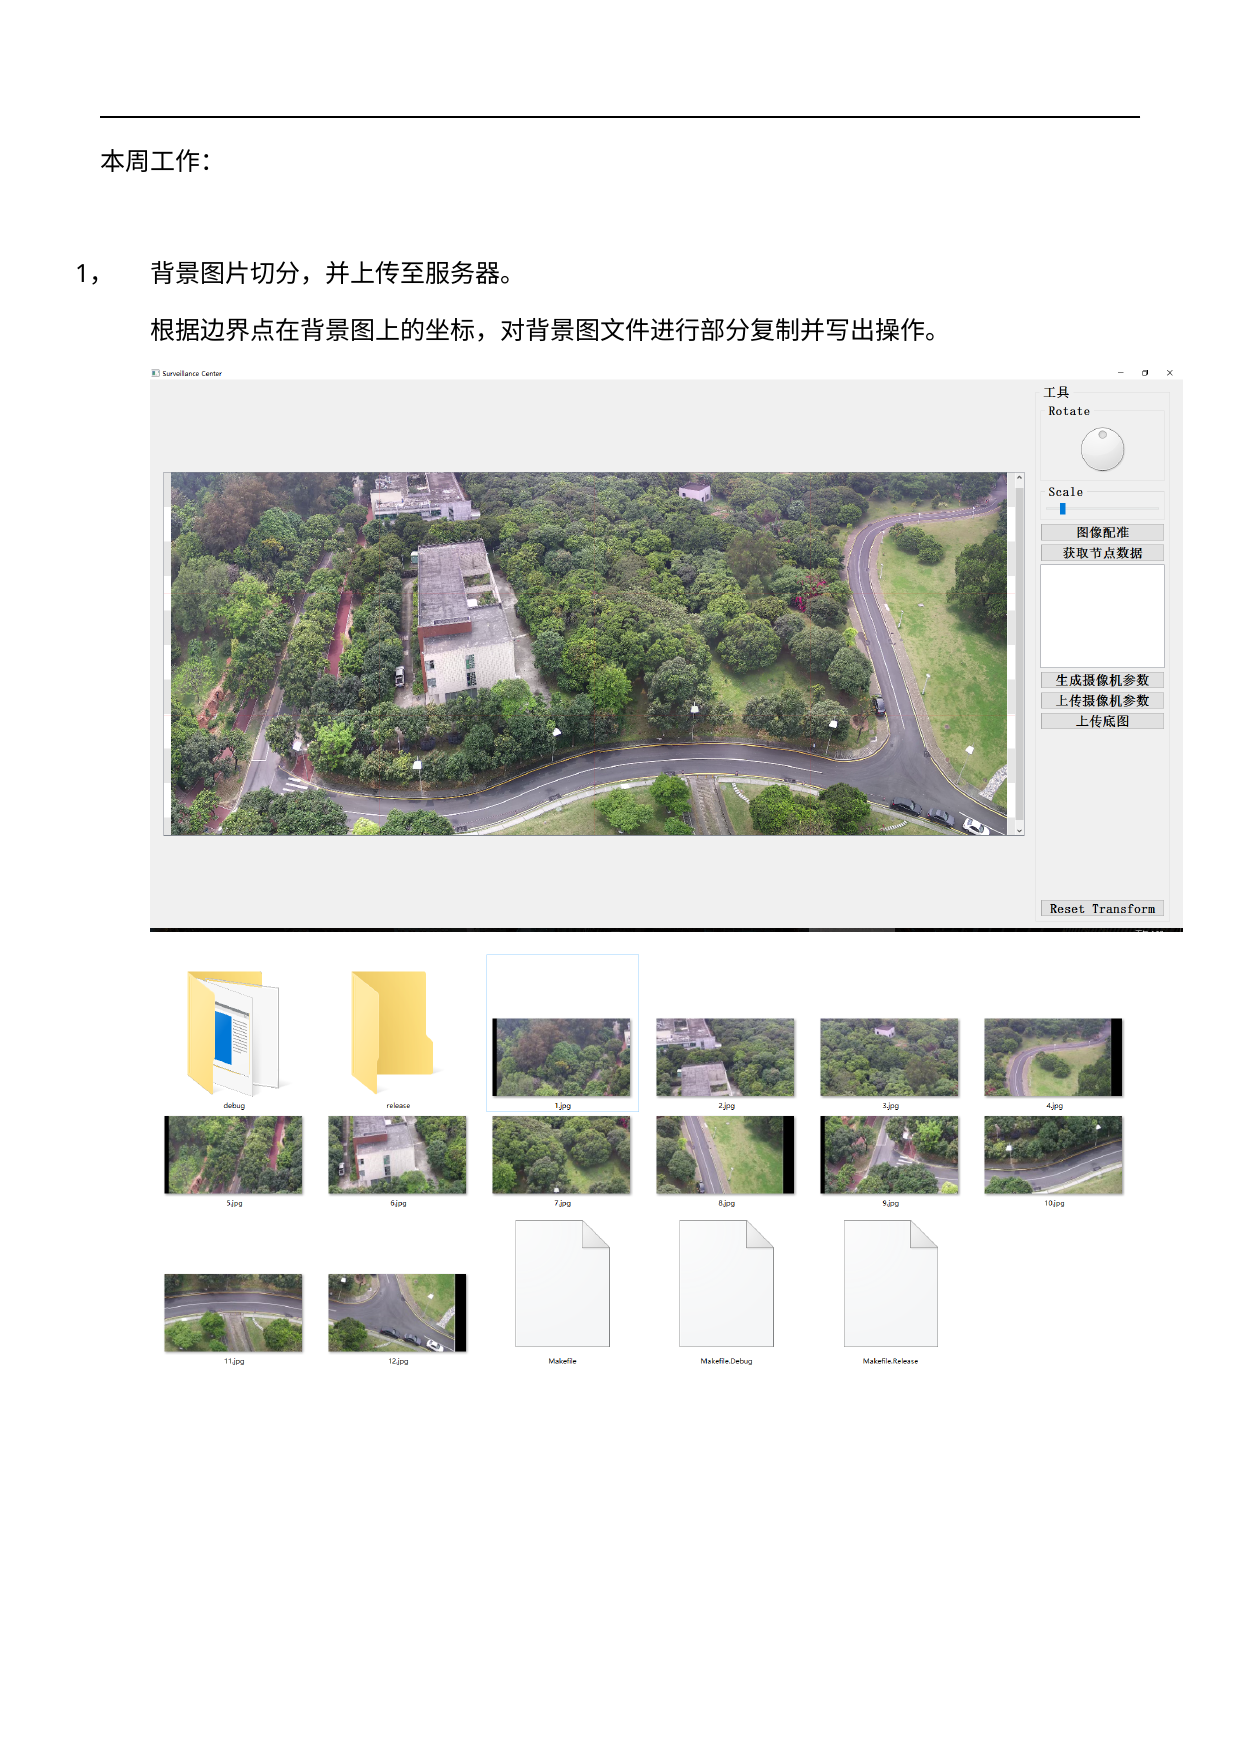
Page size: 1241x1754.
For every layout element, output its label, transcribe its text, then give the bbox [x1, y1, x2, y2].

picture [150, 952, 1131, 1379]
text 本周工作： [100, 141, 1140, 178]
picture [150, 367, 1183, 932]
list 背景图片切分，并上传至服务器。 [75, 253, 1140, 289]
list 根据边界点在背景图上的坐标，对背景图文件进行部分复制并写出操作。 [150, 310, 1140, 347]
